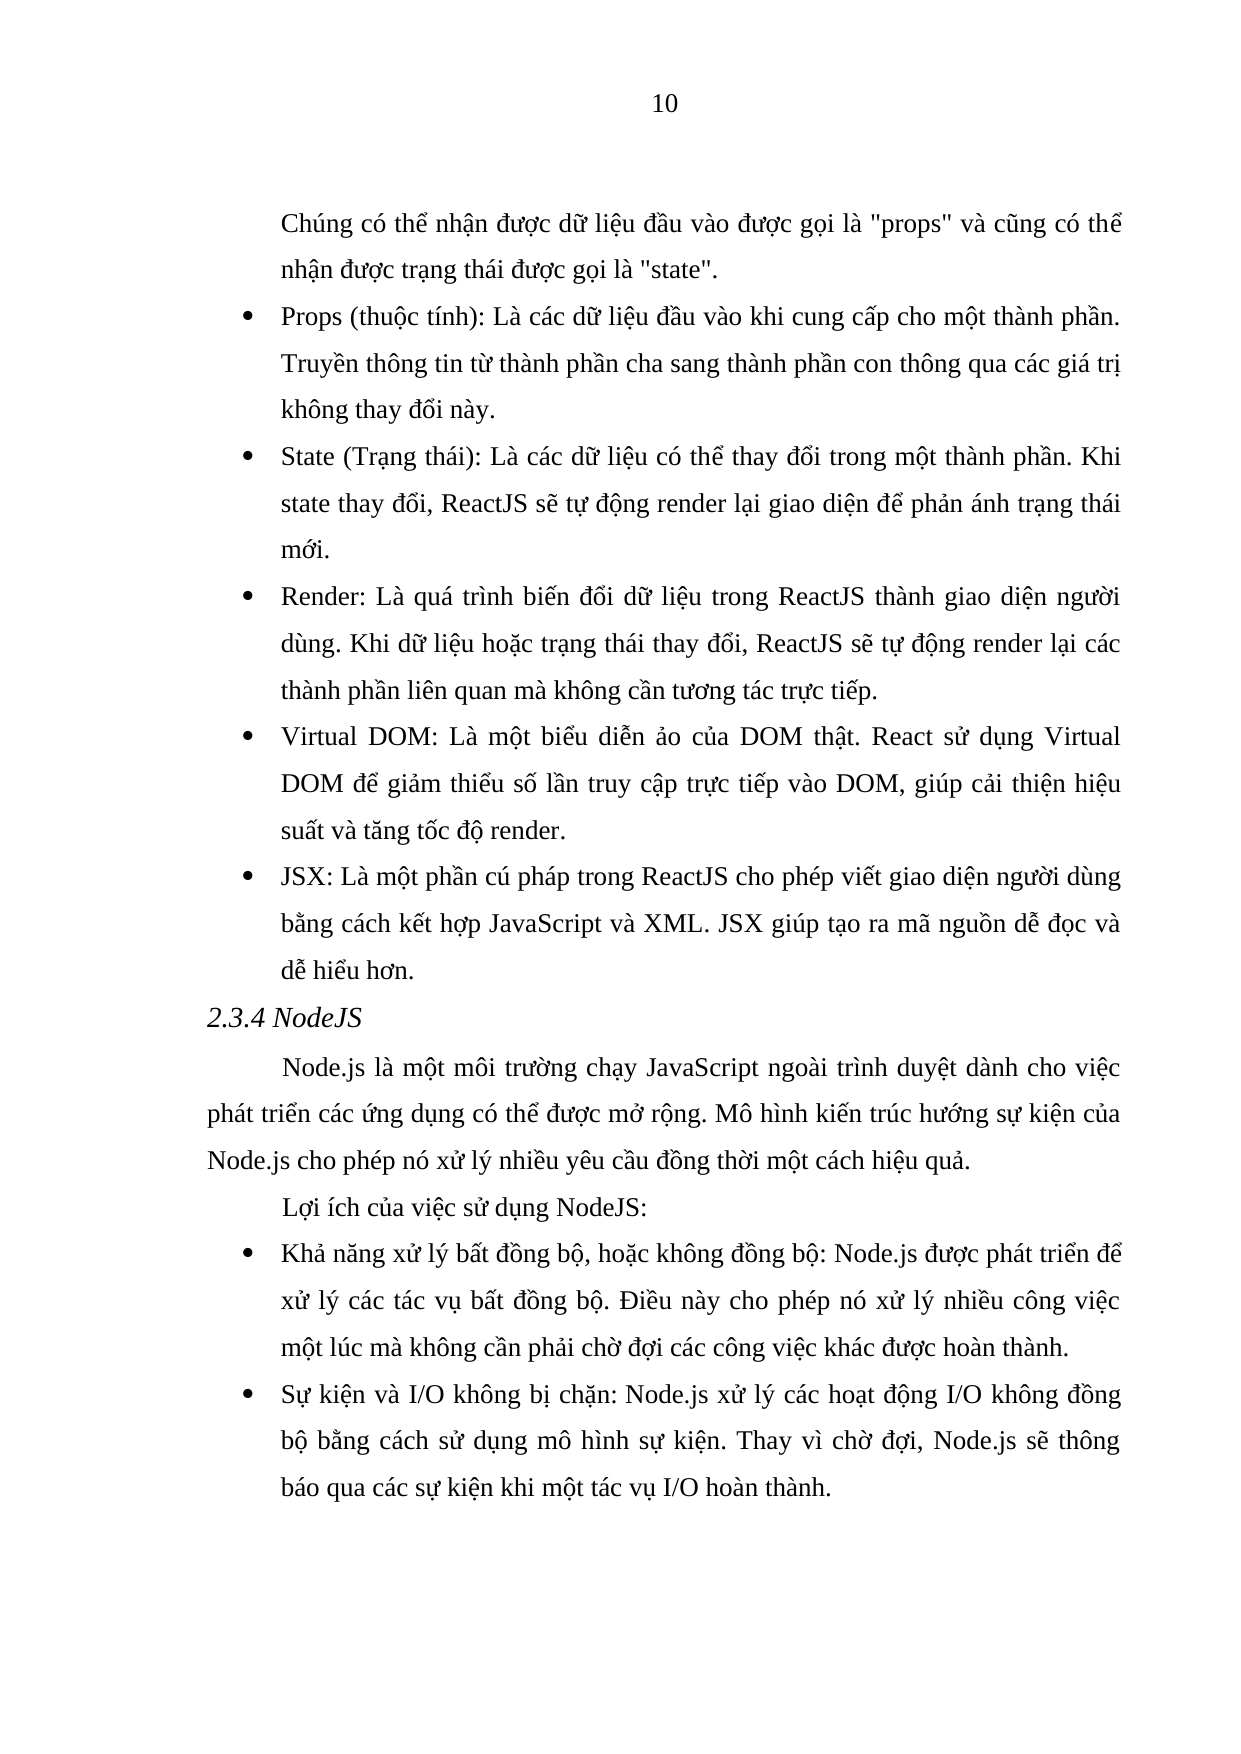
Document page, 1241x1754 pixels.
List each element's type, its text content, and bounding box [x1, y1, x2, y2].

list Props (thuộc tính): Là các dữ liệu đầu vào khi cung cấp cho một thành phần. Truyền thông tin từ thành phần cha sang thành phần con thông qua các giá trị không thay đổi này. [243, 300, 1122, 425]
subtitle NodeJS [207, 1001, 1122, 1034]
list State (Trạng thái): Là các dữ liệu có thể thay đổi trong một thành phần. Khi state thay đổi, ReactJS sẽ tự động render lại giao diện để phản ánh trạng thái mới. [243, 440, 1122, 565]
list JSX: Là một phần cú pháp trong ReactJS cho phép viết giao diện người dùng bằng cách kết hợp JavaScript và XML. JSX giúp tạo ra mã nguồn dễ đọc và dễ hiểu hơn. [243, 861, 1122, 985]
list Khả năng xử lý bất đồng bộ, hoặc không đồng bộ: Node.js được phát triển để xử lý các tác vụ bất đồng bộ. Điều này cho phép nó xử lý nhiều công việc một lúc mà không cần phải chờ đợi các công việc khác được hoàn thành. [243, 1238, 1122, 1362]
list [243, 207, 1122, 284]
text Node.js là một môi trường chạy JavaScript ngoài trình duyệt dành cho việc phát triển các ứng dụng có thể được mở rộng. Mô hình kiến trúc hướng sự kiện của Node.js cho phép nó xử lý nhiều yêu cầu đồng thời một cách hiệu quả. [207, 1051, 1122, 1175]
list Render: Là quá trình biến đổi dữ liệu trong ReactJS thành giao diện người dùng. Khi dữ liệu hoặc trạng thái thay đổi, ReactJS sẽ tự động render lại các thành phần liên quan mà không cần tương tác trực tiếp. [243, 580, 1122, 705]
list Virtual DOM: Là một biểu diễn ảo của DOM thật. React sử dụng Virtual DOM để giảm thiểu số lần truy cập trực tiếp vào DOM, giúp cải thiện hiệu suất và tăng tốc độ render. [243, 720, 1122, 845]
list Sự kiện và I/O không bị chặn: Node.js xử lý các hoạt động I/O không đồng bộ bằng cách sử dụng mô hình sự kiện. Thay vì chờ đợi, Node.js sẽ thông báo qua các sự kiện khi một tác vụ I/O hoàn thành. [243, 1378, 1122, 1502]
text Lợi ích của việc sử dụng NodeJS: [207, 1191, 1122, 1222]
